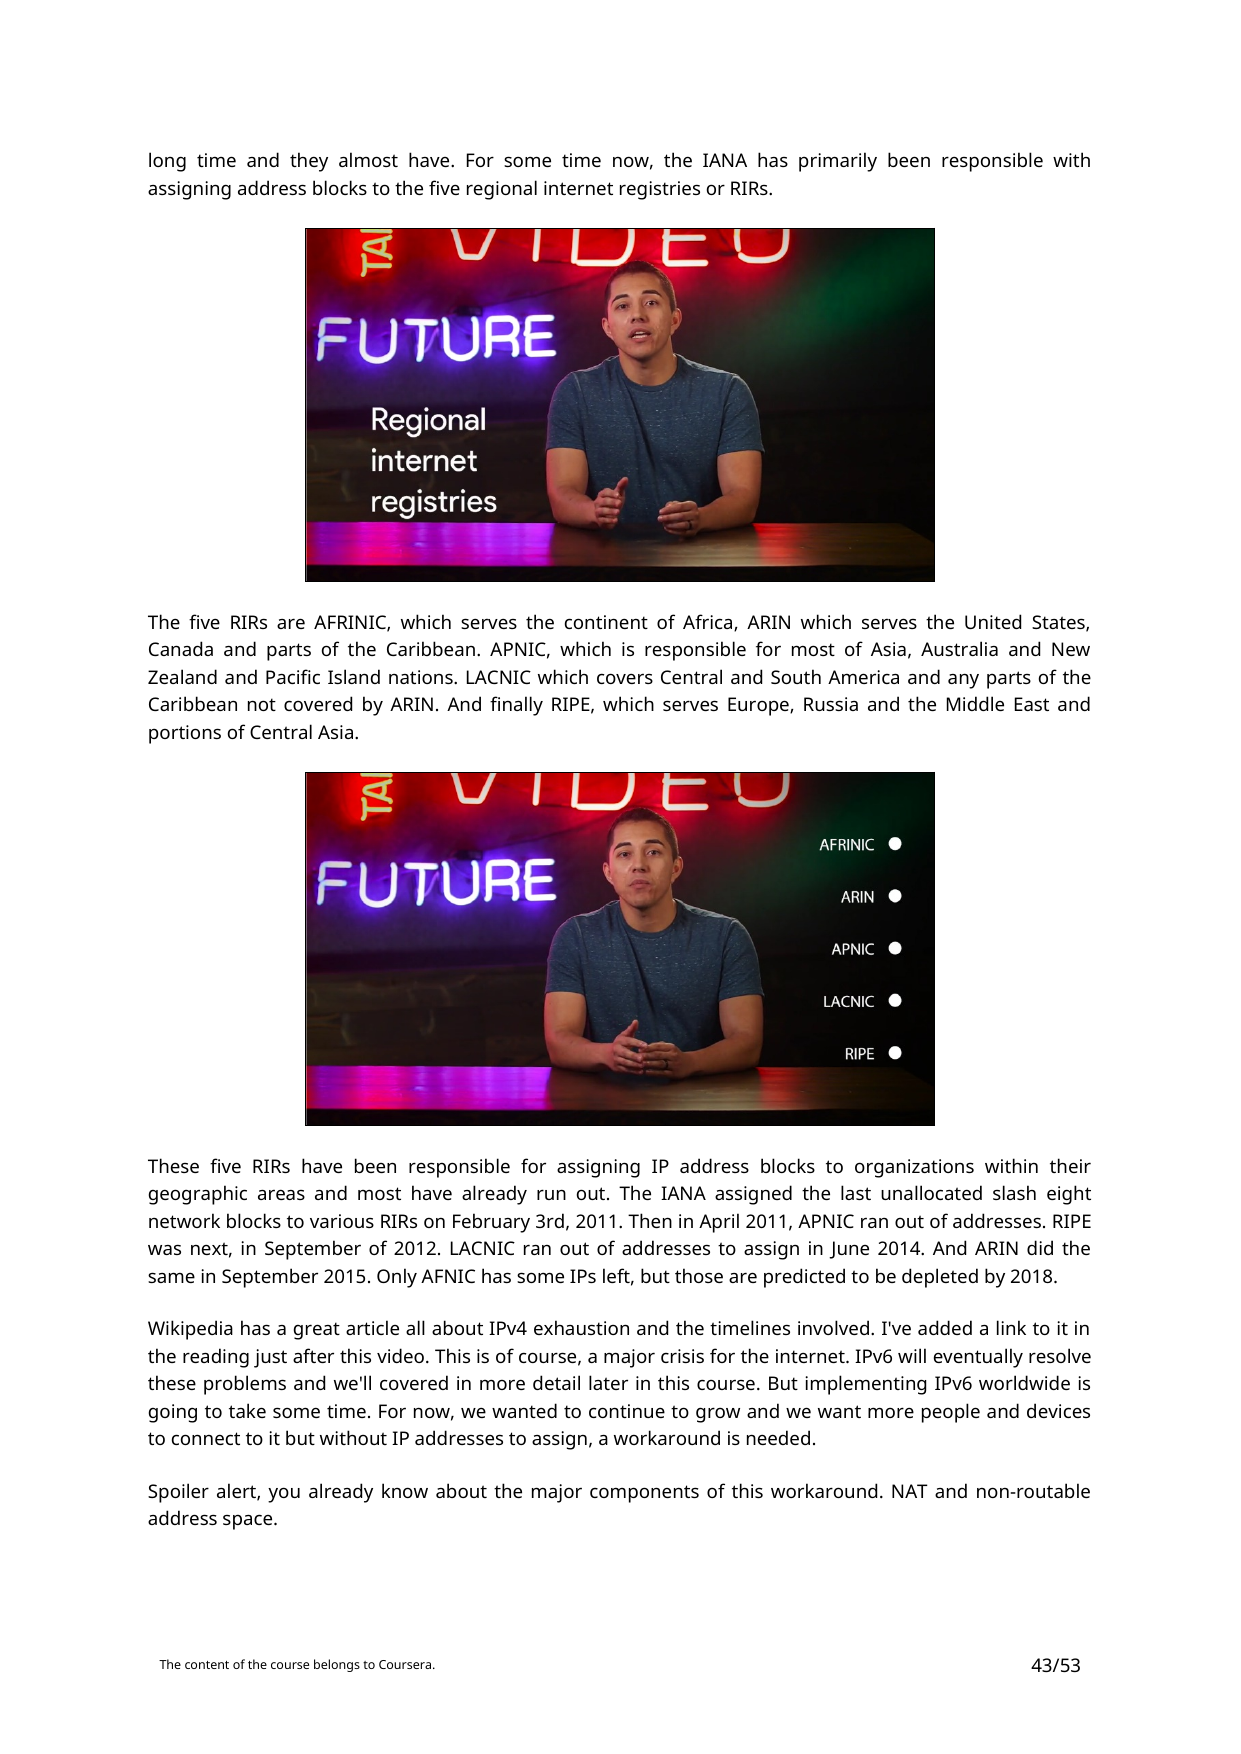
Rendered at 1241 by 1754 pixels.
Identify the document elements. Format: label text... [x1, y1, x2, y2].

picture [306, 773, 934, 1125]
text The five RIRs are AFRINIC, which serves the continent of Africa, ARIN which serves the United States, Canada and parts of the Caribbean. APNIC, which is responsible for most of Asia, Australia and New Zealand and Pacific Island nations. LACNIC which covers Central and South America and any parts of the Caribbean not covered by ARIN. And finally RIPE, which serves Europe, Russia and the Middle East and portions of Central Asia. [148, 609, 1093, 744]
text Wikipedia has a great article all about IPv4 exhaustion and the timelines involved. I've added a link to it in the reading just after this video. This is of course, a major crisis for the internet. IPv6 will eventually resolve these problems and we'll covered in more detail later in this course. But implementing IPv6 worldwide is going to take some time. For now, we wanted to continue to grow and we want more people and devices to connect to it but without IP addresses to assign, a workaround is needed. [148, 1316, 1093, 1451]
picture [306, 229, 934, 581]
text These five RIRs have been responsible for assigning IP address blocks to organizations within their geographic areas and most have already run out. The IANA assigned the last unallocated slash eight network blocks to various RIRs on February 3rd, 2011. Then in April 2011, APNIC ran out of addresses. RIPE was next, in September of 2012. LACNIC ran out of addresses to assign in June 2014. And ARIN did the same in September 2015. Only AFNIC has some IPs left, but those are predicted to be depleted by 2018. [148, 1153, 1093, 1288]
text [148, 148, 1093, 201]
text Spoiler alert, you already know about the major components of this workaround. NAT and non-routable address space. [148, 1478, 1093, 1531]
